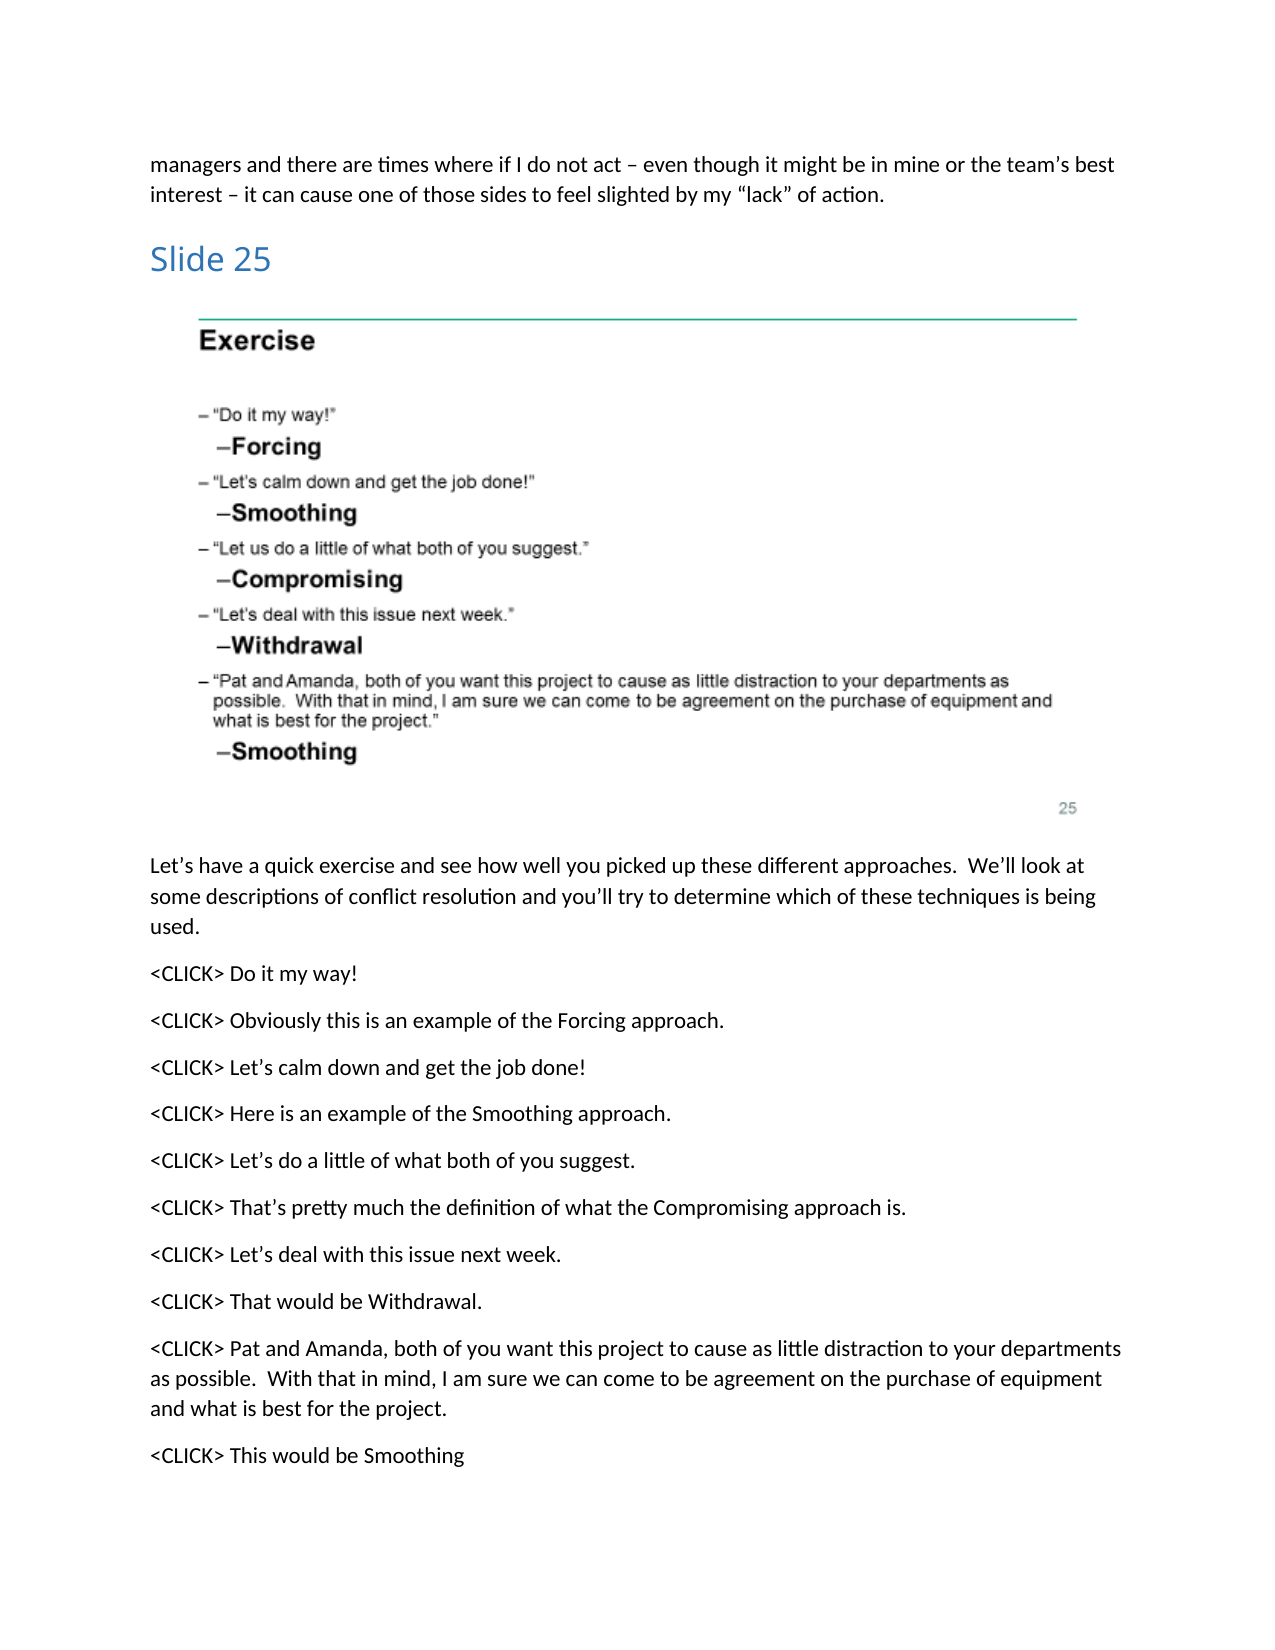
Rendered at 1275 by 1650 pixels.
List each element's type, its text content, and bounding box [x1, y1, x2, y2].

text <CLICK> That’s pretty much the definition of what the Compromising approach is. [150, 1193, 1125, 1221]
text <CLICK> This would be Smoothing [150, 1441, 1125, 1469]
text <CLICK> Here is an example of the Smoothing approach. [150, 1099, 1125, 1127]
text Let’s have a quick exercise and see how well you picked up these different approaches. We’ll look at some descriptions of conflict resolution and you’ll try to determine which of these techniques is being used. [150, 852, 1125, 940]
text <CLICK> Let’s deal with this issue next week. [150, 1240, 1125, 1268]
picture [150, 284, 1125, 833]
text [150, 150, 1125, 208]
text <CLICK> That would be Withdrawal. [150, 1287, 1125, 1315]
text <CLICK> Pat and Amanda, both of you want this project to cause as little distraction to your departments as possible. With that in mind, I am sure we can come to be agreement on the purchase of equipment and what is best for the project. [150, 1334, 1125, 1422]
text <CLICK> Let’s do a little of what both of you suggest. [150, 1146, 1125, 1174]
text <CLICK> Do it my way! [150, 959, 1125, 987]
text <CLICK> Obviously this is an example of the Forcing approach. [150, 1006, 1125, 1034]
text <CLICK> Let’s calm down and get the job done! [150, 1053, 1125, 1081]
subtitle Slide 25 [150, 235, 1125, 281]
